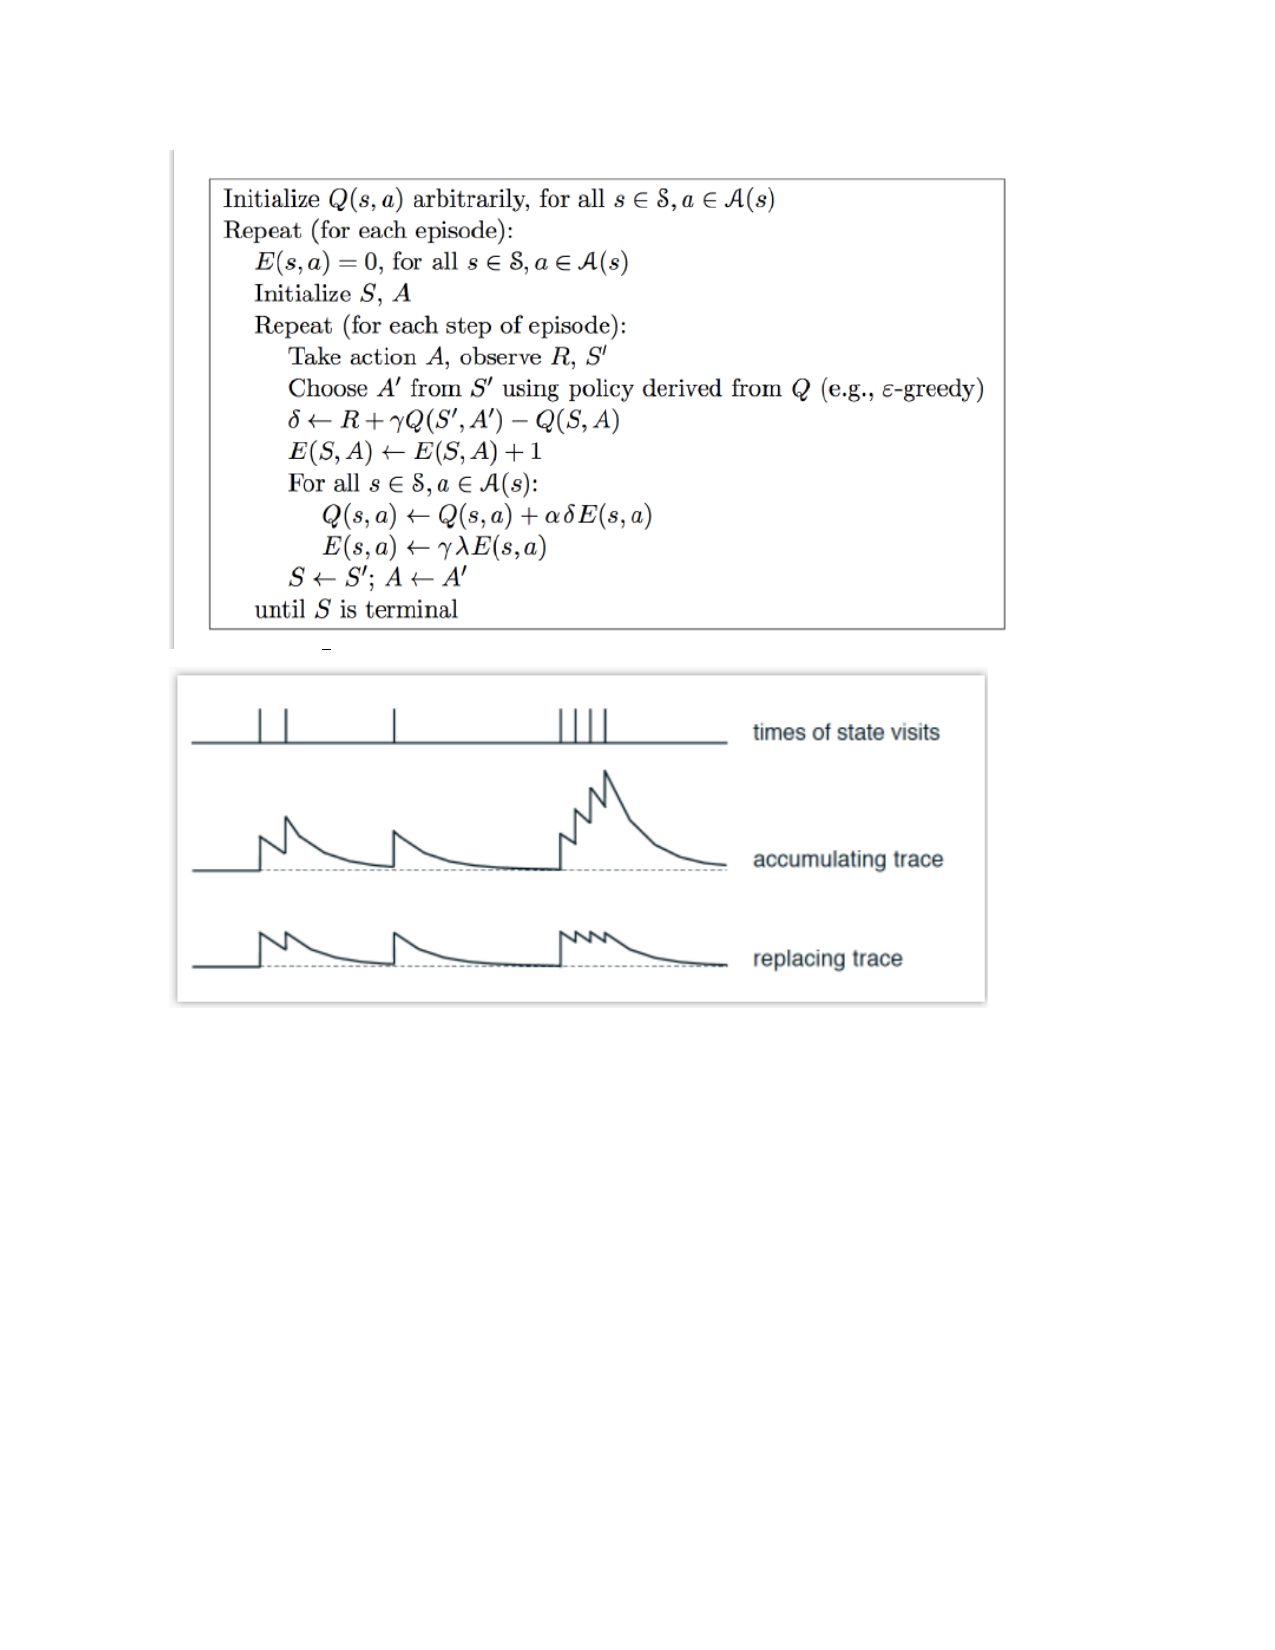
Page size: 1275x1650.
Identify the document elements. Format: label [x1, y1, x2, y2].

picture [168, 150, 1044, 650]
picture [168, 667, 988, 1008]
